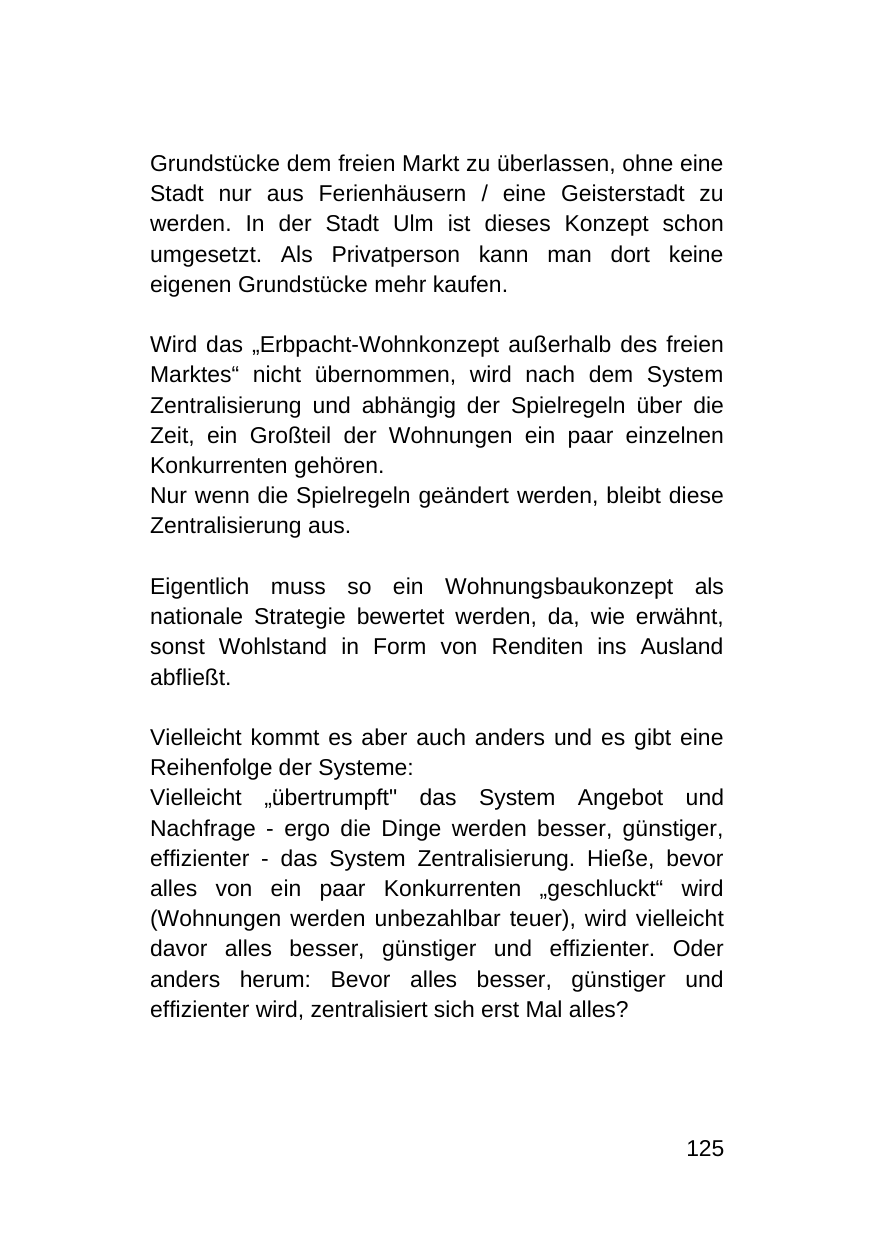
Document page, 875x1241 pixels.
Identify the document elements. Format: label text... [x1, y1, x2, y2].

text Wird das „Erbpacht-Wohnkonzept außerhalb des freien Marktes“ nicht übernommen, wird nach dem System Zentralisierung und abhängig der Spielregeln über die Zeit, ein Großteil der Wohnungen ein paar einzelnen Konkurrenten gehören. [150, 331, 724, 478]
text Vielleicht kommt es aber auch anders und es gibt eine Reihenfolge der Systeme: [150, 724, 724, 781]
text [150, 150, 724, 297]
text Vielleicht „übertrumpft" das System Angebot und Nachfrage - ergo die Dinge werden besser, günstiger, effizienter - das System Zentralisierung. Hieße, bevor alles von ein paar Konkurrenten „geschluckt“ wird (Wohnungen werden unbezahlbar teuer), wird vielleicht davor alles besser, günstiger und effizienter. Oder anders herum: Bevor alles besser, günstiger und effizienter wird, zentralisiert sich erst Mal alles? [150, 784, 724, 1022]
text Eigentlich muss so ein Wohnungsbaukonzept als nationale Strategie bewertet werden, da, wie erwähnt, sonst Wohlstand in Form von Renditen ins Ausland abfließt. [150, 573, 724, 690]
text Nur wenn die Spielregeln geändert werden, bleibt diese Zentralisierung aus. [150, 482, 724, 539]
